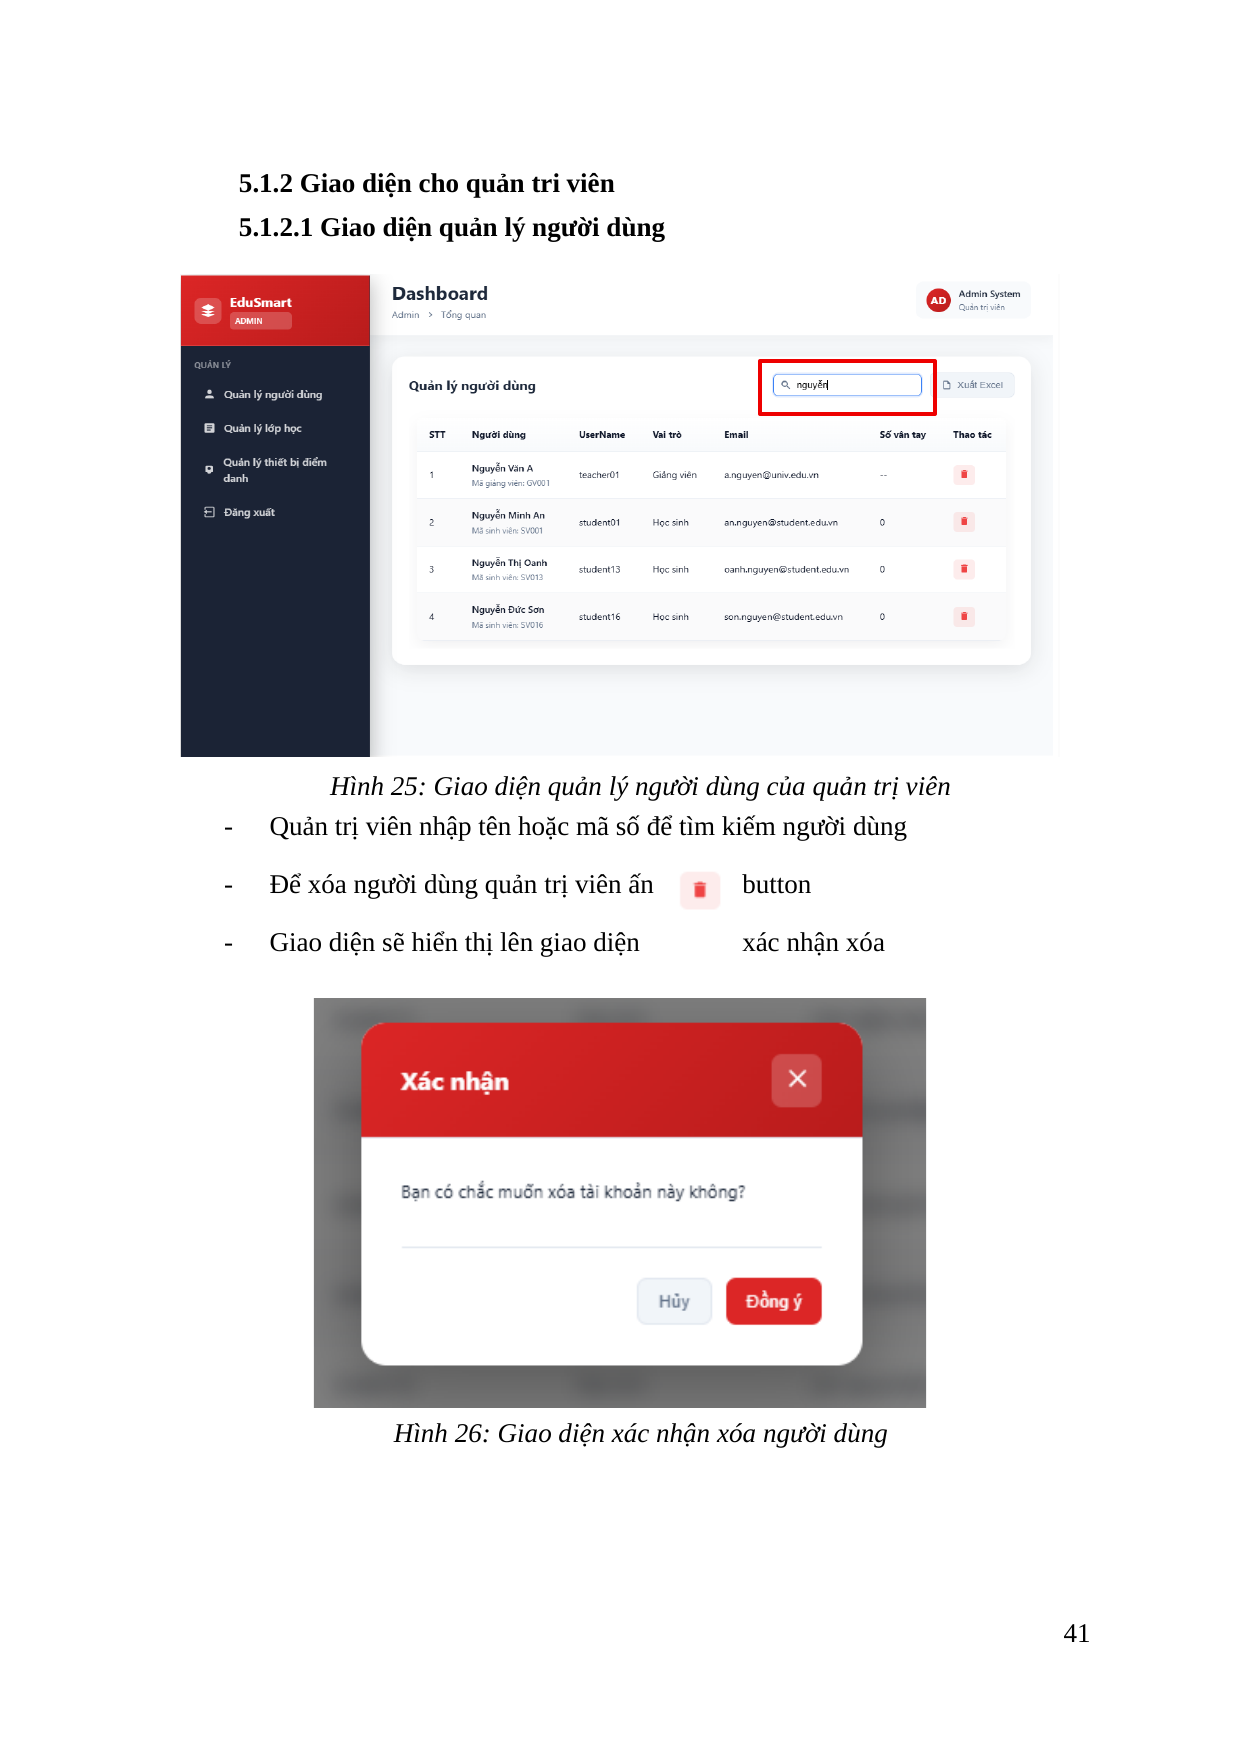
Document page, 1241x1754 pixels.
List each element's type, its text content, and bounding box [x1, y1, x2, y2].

subtitle 5.1.2.1 Giao diện quản lý người dùng [239, 211, 1090, 242]
picture [180, 274, 1060, 757]
list Để xóa người dùng quản trị viên ấn button [224, 868, 1090, 899]
picture [313, 998, 927, 1408]
subtitle 5.1.2 Giao diện cho quản tri viên [239, 167, 1090, 198]
picture [674, 869, 724, 913]
list Giao diện sẽ hiển thị lên giao diện xác nhận xóa [224, 926, 1090, 957]
